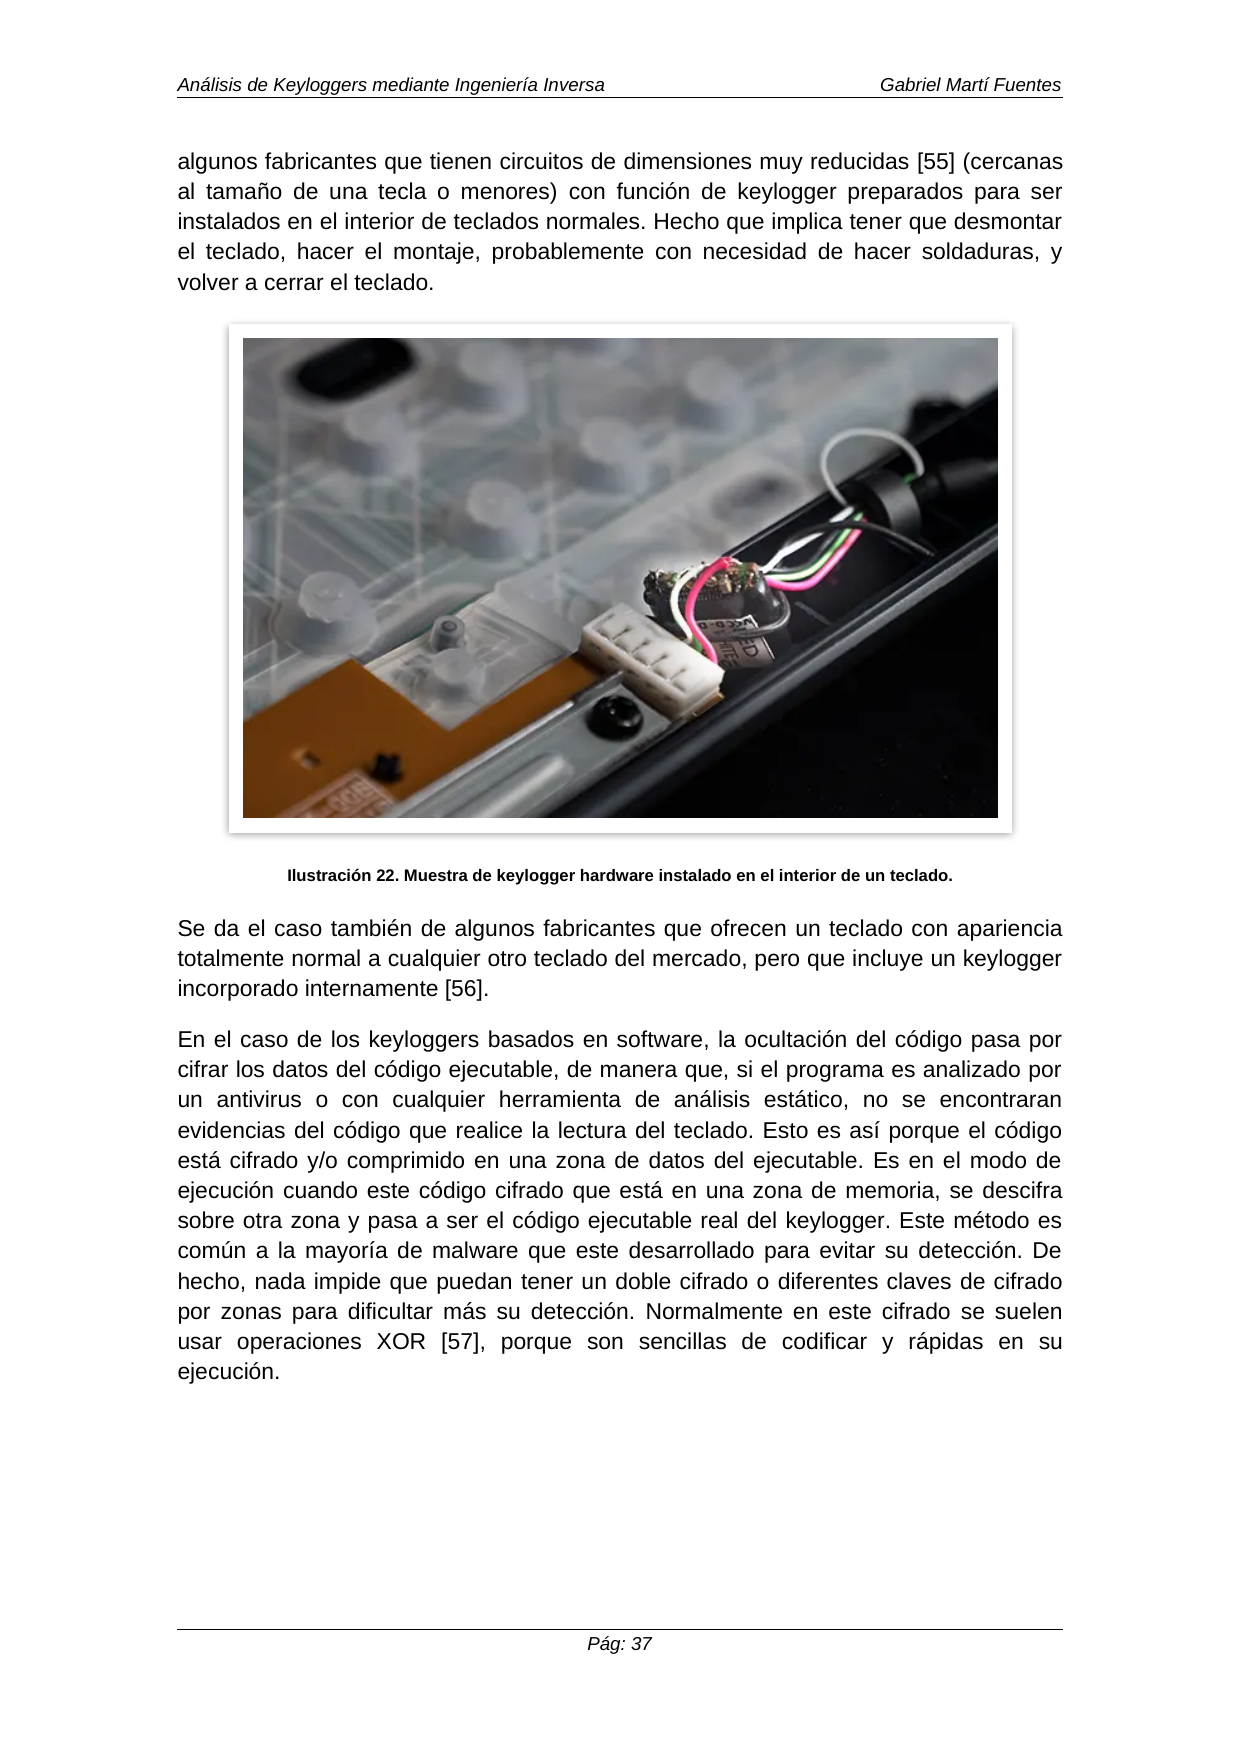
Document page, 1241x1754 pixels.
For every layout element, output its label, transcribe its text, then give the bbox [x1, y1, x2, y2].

text Ilustración 22. Muestra de keylogger hardware instalado en el interior de un teclado. [177, 866, 1063, 885]
text En el caso de los keyloggers basados en software, la ocultación del código pasa por cifrar los datos del código ejecutable, de manera que, si el programa es analizado por un antivirus o con cualquier herramienta de análisis estático, no se encontraran evidencias del código que realice la lectura del teclado. Esto es así porque el código está cifrado y/o comprimido en una zona de datos del ejecutable. Es en el modo de ejecución cuando este código cifrado que está en una zona de memoria, se descifra sobre otra zona y pasa a ser el código ejecutable real del keylogger. Este método es común a la mayoría de malware que este desarrollado para evitar su detección. De hecho, nada impide que puedan tener un doble cifrado o diferentes claves de cifrado por zonas para dificultar más su detección. Normalmente en este cifrado se suelen usar operaciones XOR, porque son sencillas de codificar y rápidas en su ejecución. [177, 1026, 1063, 1384]
picture [243, 338, 998, 818]
text Se da el caso también de algunos fabricantes que ofrecen un teclado con apariencia totalmente normal a cualquier otro teclado del mercado, pero que incluye un keylogger incorporado internamente. [177, 914, 1063, 1001]
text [177, 148, 1063, 295]
